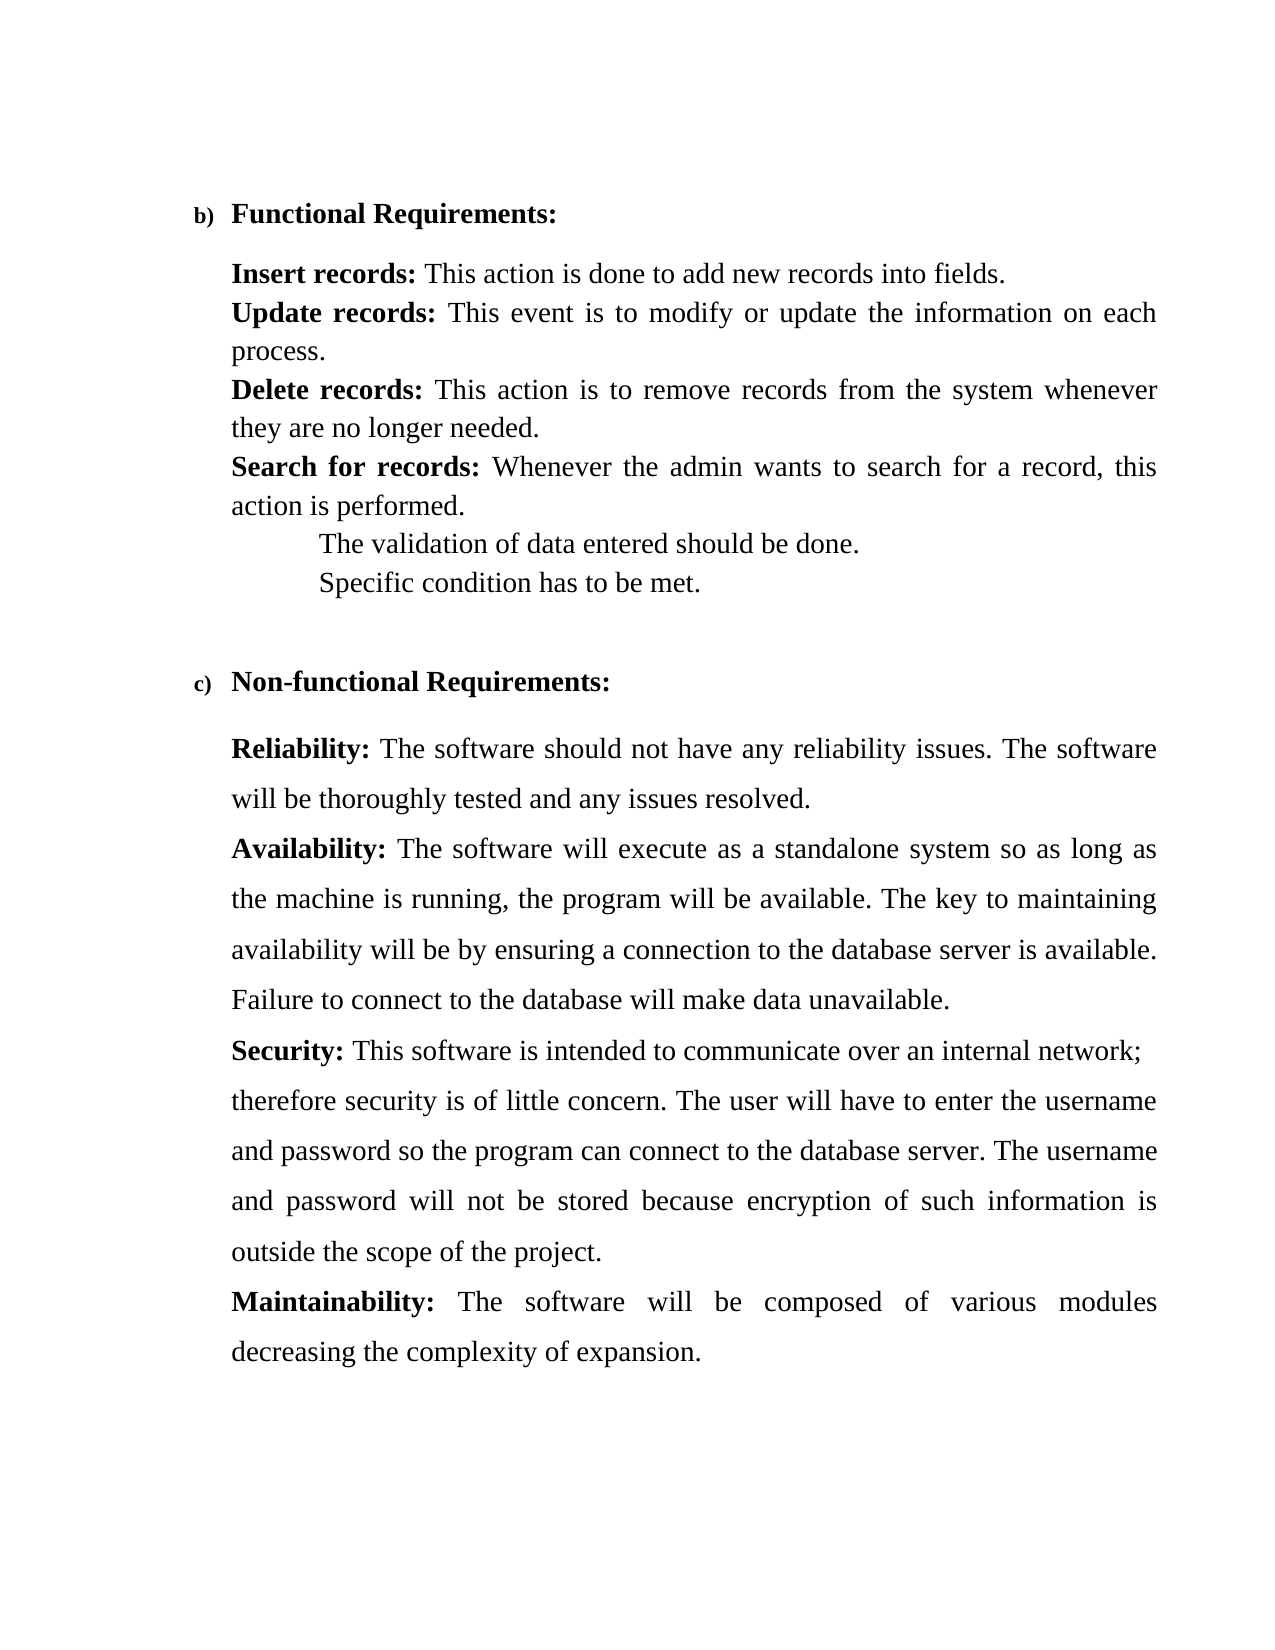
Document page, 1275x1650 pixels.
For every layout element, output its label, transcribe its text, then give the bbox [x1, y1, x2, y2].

list Functional Requirements: [194, 196, 1158, 230]
list Availability: The software will execute as a standalone system so as long as the machine is running, the program will be available. The key to maintaining availability will be by ensuring a connection to the database server is available. Failure to connect to the database will make data unavailable. [231, 831, 1158, 1016]
list Non-functional Requirements: [194, 664, 1158, 697]
list therefore security is of little concern. The user will have to enter the username and password so the program can connect to the database server. The username and password will not be stored because encryption of such information is outside the scope of the project. [231, 1083, 1158, 1267]
list Delete records: This action is to remove records from the system whenever they are no longer needed. [231, 372, 1158, 444]
list Insert records: This action is done to add new records into fields. [231, 256, 1158, 290]
list The validation of data entered should be done. [231, 526, 1158, 560]
list Update records: This event is to modify or update the information on each process. [231, 295, 1158, 367]
list Search for records: Whenever the admin wants to search for a record, this action is performed. [231, 449, 1158, 521]
list Reliability: The software should not have any reliability issues. The software will be thoroughly tested and any issues resolved. [231, 731, 1158, 814]
list Maintainability: The software will be composed of various modules decreasing the complexity of expansion. [231, 1284, 1158, 1368]
list Specific condition has to be met. [231, 565, 1158, 598]
list Security: This software is intended to communicate over an internal network; [231, 1033, 1158, 1066]
